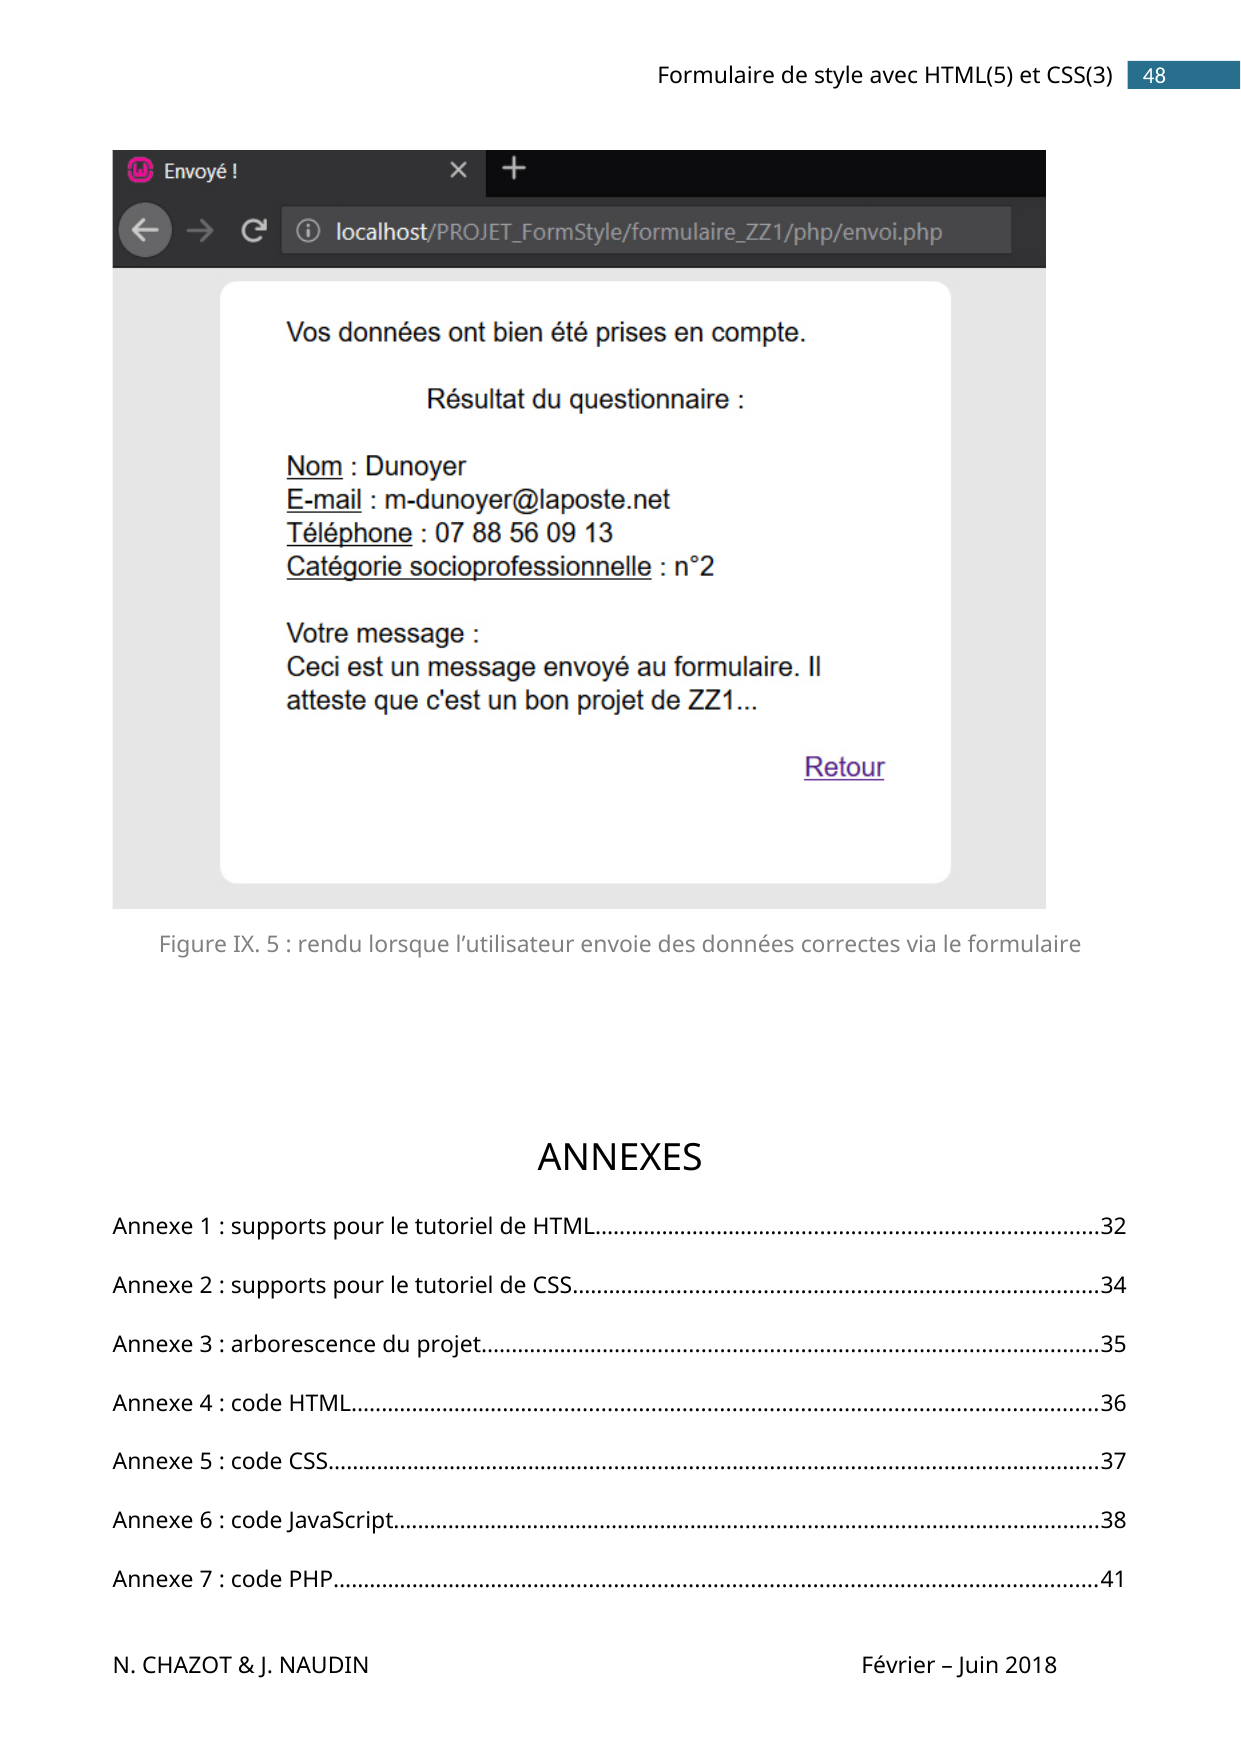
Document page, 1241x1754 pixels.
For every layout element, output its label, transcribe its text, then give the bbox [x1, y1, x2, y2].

text Annexe 2 : supports pour le tutoriel de CSS 34 [112, 1269, 1128, 1300]
text Annexe 7 : code PHP 41 [112, 1563, 1128, 1594]
text Annexe 4 : code HTML 36 [112, 1386, 1128, 1418]
text Figure IX. 5 : rendu lorsque l’utilisateur envoie des données correctes via le formulaire [112, 928, 1128, 959]
text Annexe 5 : code CSS 37 [112, 1445, 1128, 1476]
text ANNEXES [112, 1130, 1128, 1181]
picture [112, 150, 1046, 909]
text Annexe 3 : arborescence du projet 35 [112, 1328, 1128, 1359]
text Annexe 1 : supports pour le tutoriel de HTML 32 [112, 1210, 1128, 1241]
text Annexe 6 : code JavaScript 38 [112, 1504, 1128, 1535]
